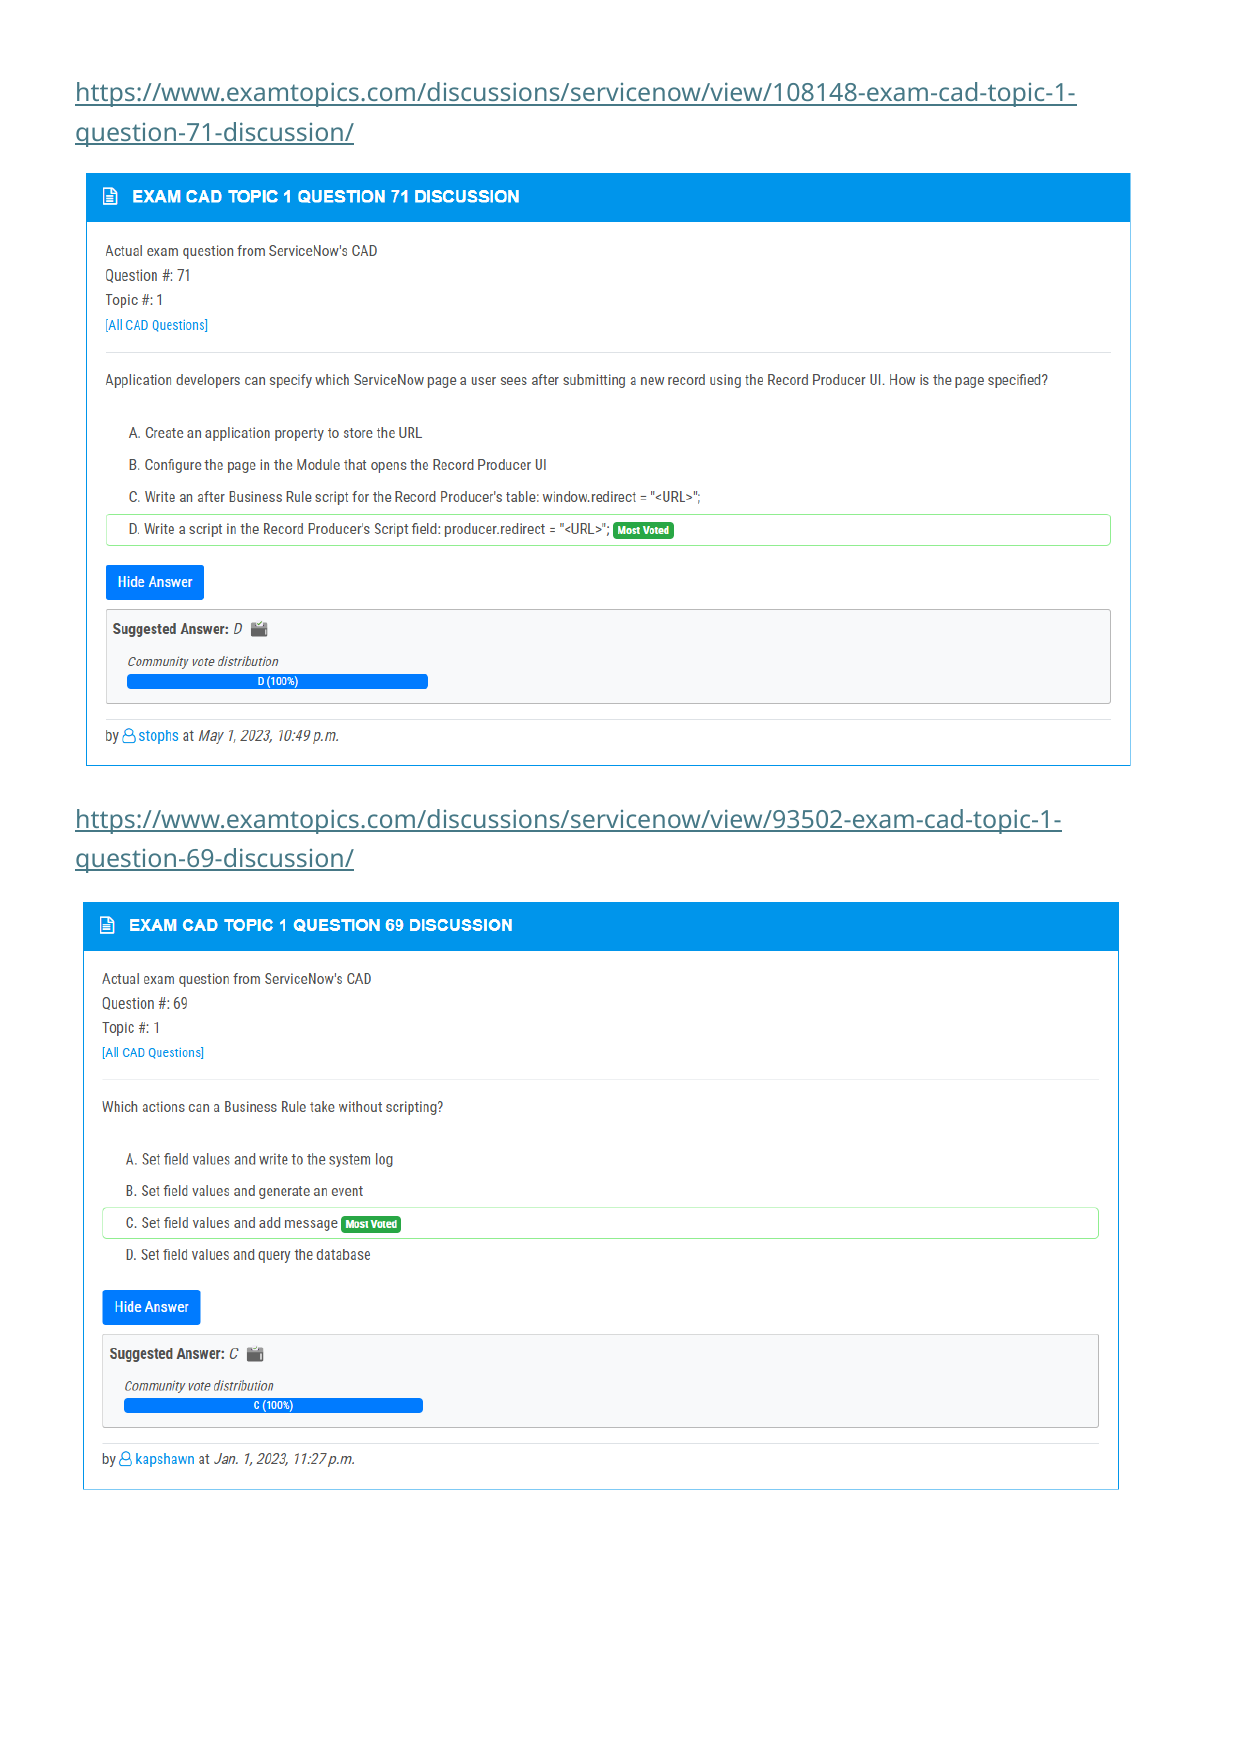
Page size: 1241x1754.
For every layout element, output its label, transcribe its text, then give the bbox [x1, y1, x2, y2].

text https://www.examtopics.com/discussions/servicenow/view/93502-exam-cad-topic-1-question-69-discussion/ [75, 802, 1165, 875]
text https://www.examtopics.com/discussions/servicenow/view/108148-exam-cad-topic-1-question-71-discussion/ [75, 75, 1165, 148]
picture [75, 896, 1150, 1504]
picture [75, 170, 1147, 780]
